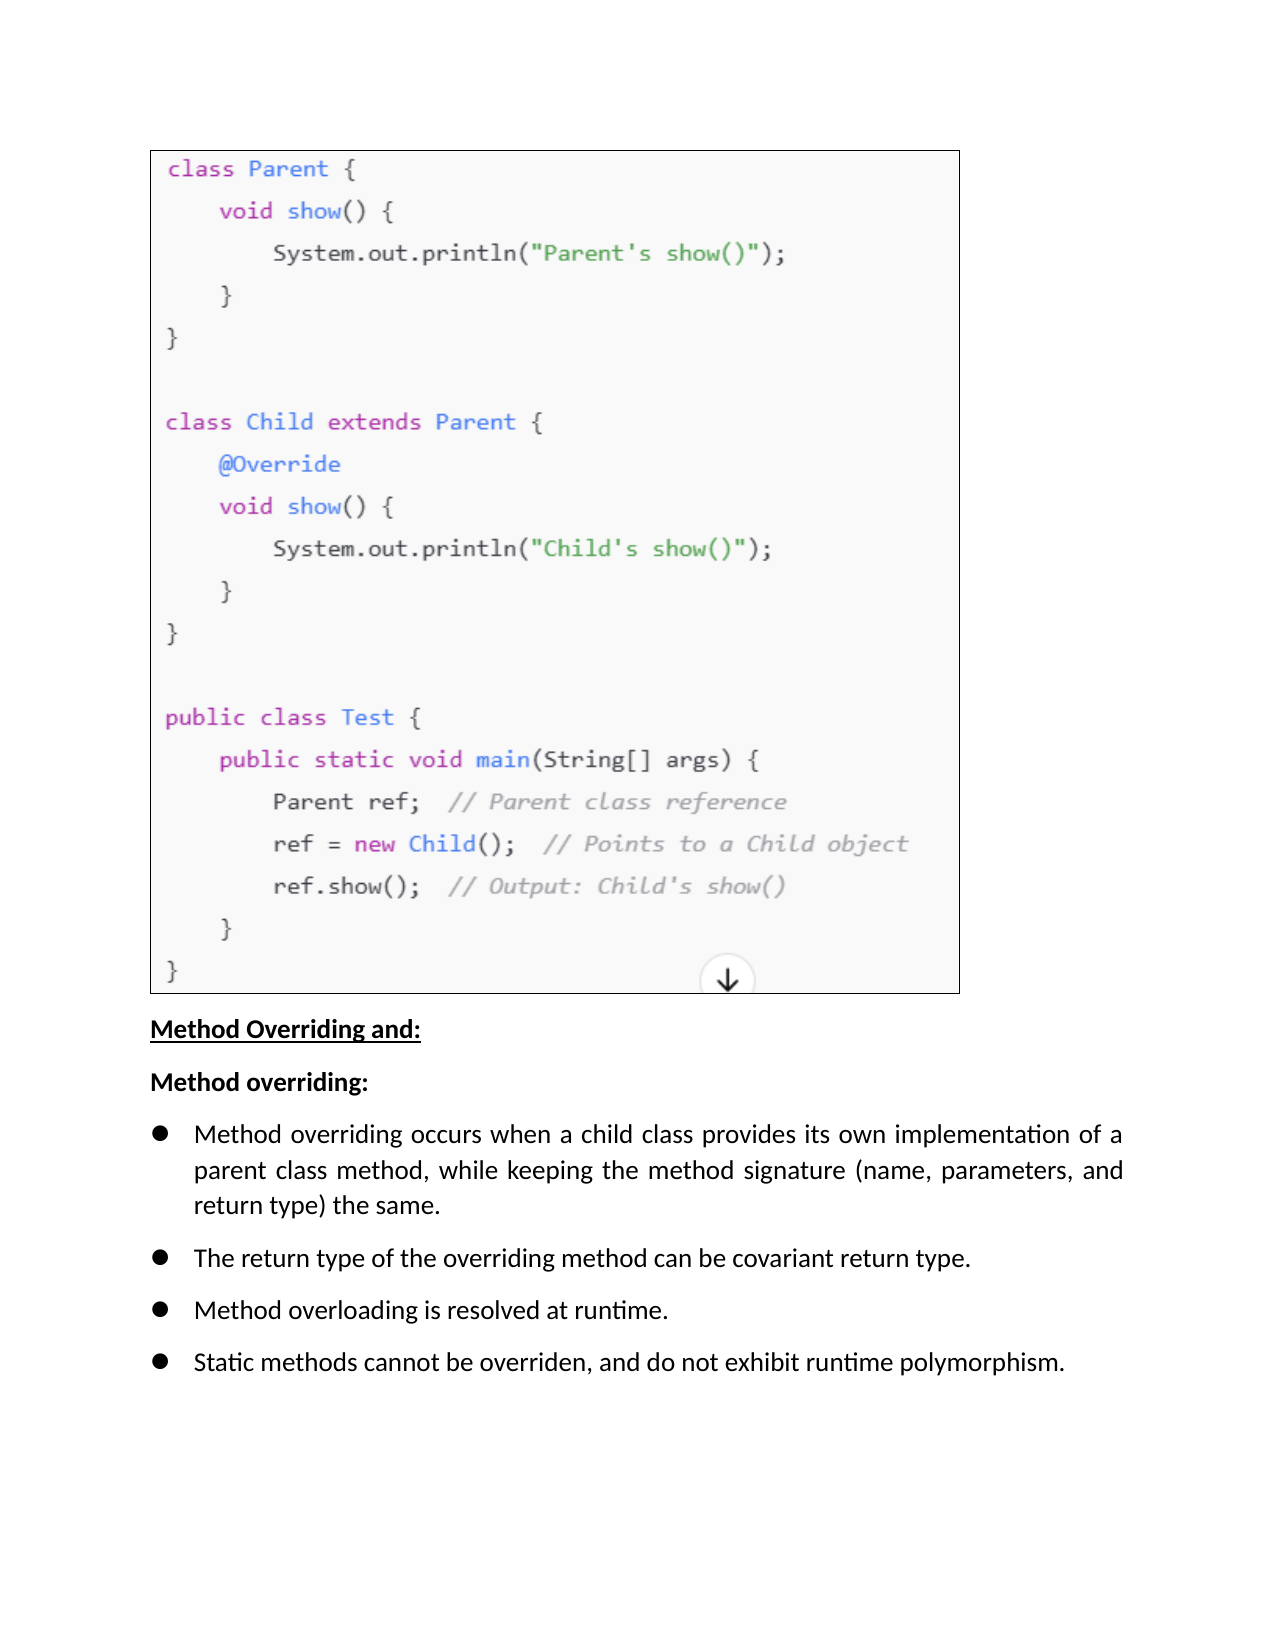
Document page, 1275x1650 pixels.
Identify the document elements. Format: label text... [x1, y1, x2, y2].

text Method Overriding and: [150, 1013, 1125, 1046]
list Method overriding occurs when a child class provides its own implementation of a parent class method, while keeping the method signature (name, parameters, and return type) the same. [150, 1117, 1125, 1221]
list Static methods cannot be overriden, and do not exhibit runtime polymorphism. [150, 1345, 1125, 1378]
list Method overloading is resolved at runtime. [150, 1293, 1125, 1326]
list The return type of the overriding method can be covariant return type. [150, 1241, 1125, 1274]
text Method overriding: [150, 1065, 1125, 1098]
picture [151, 151, 959, 993]
